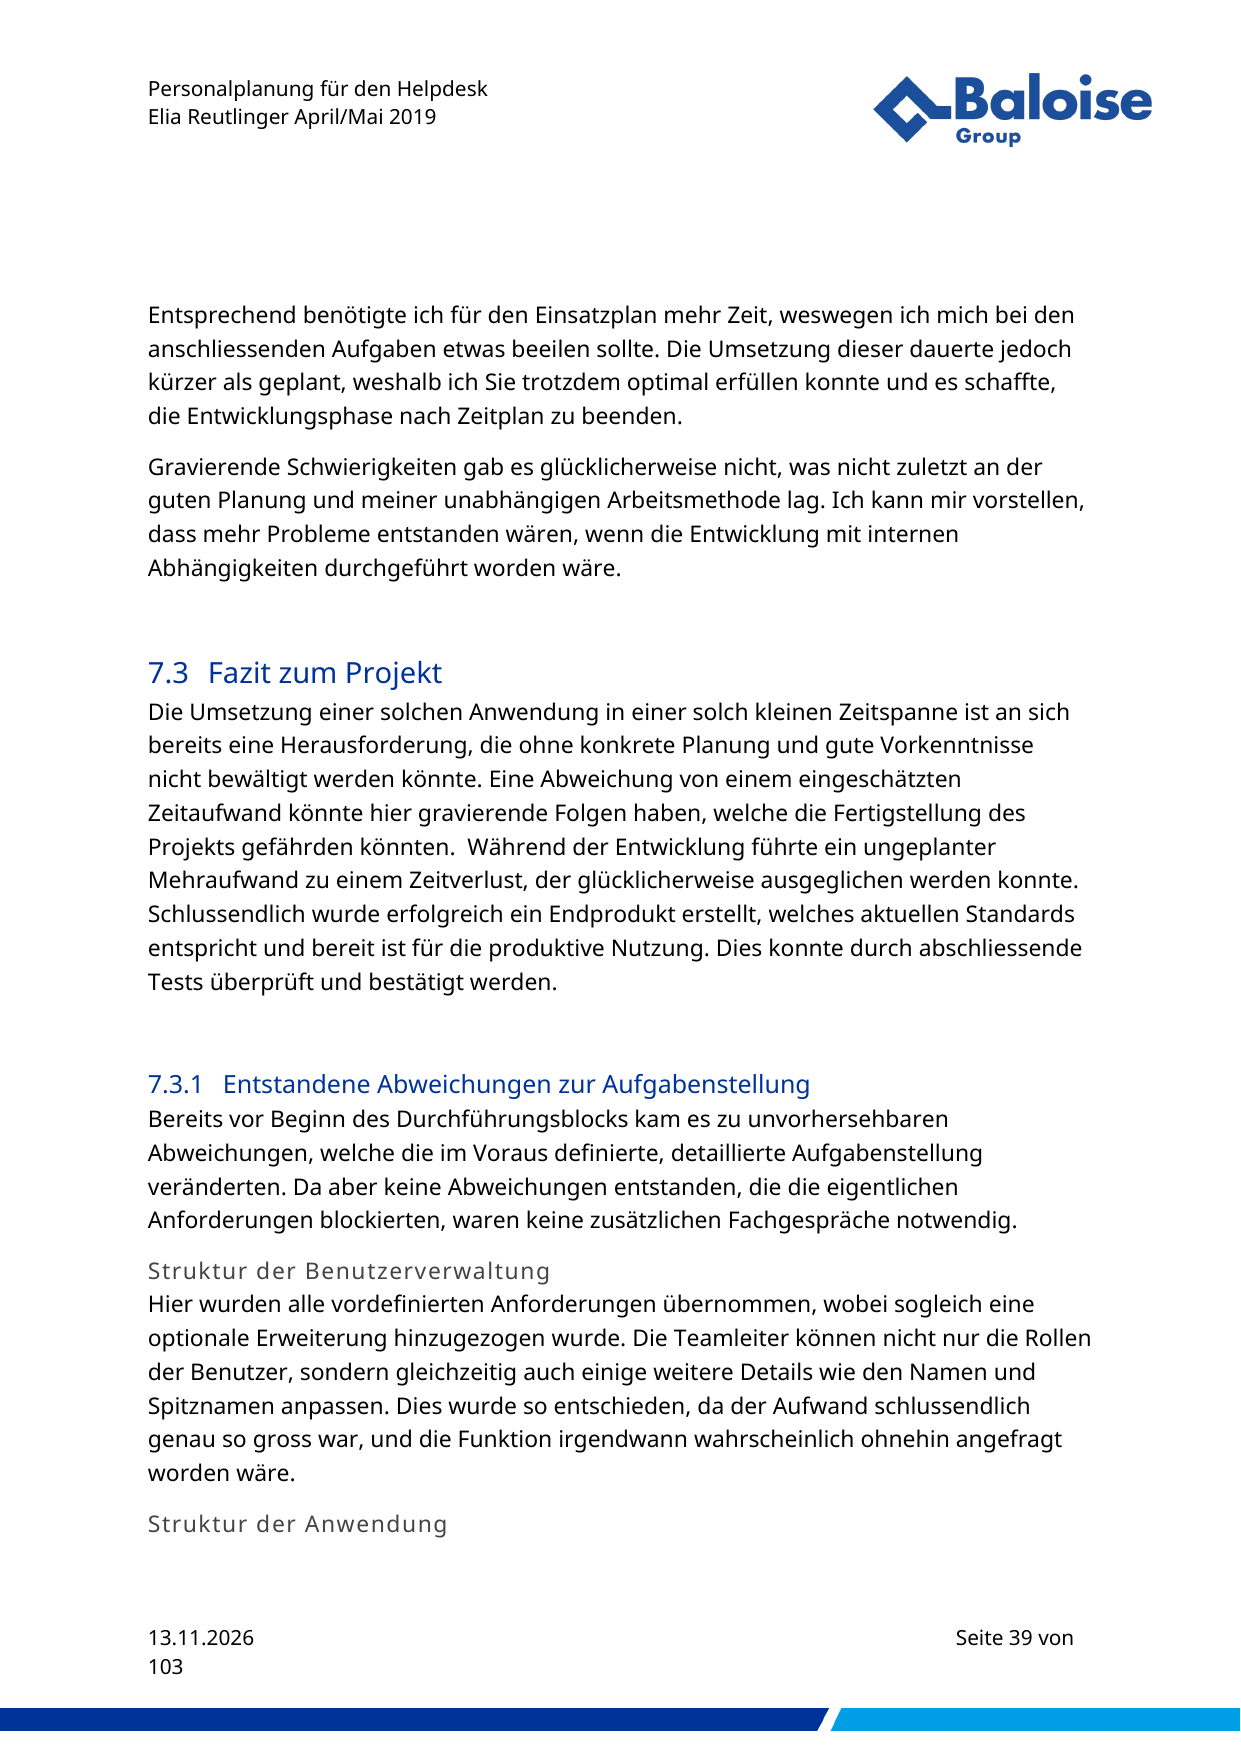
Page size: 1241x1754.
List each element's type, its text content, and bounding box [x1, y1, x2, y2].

subtitle Entstandene Abweichungen zur Aufgabenstellung [148, 1066, 1093, 1100]
text Hier wurden alle vordefinierten Anforderungen übernommen, wobei sogleich eine optionale Erweiterung hinzugezogen wurde. Die Teamleiter können nicht nur die Rollen der Benutzer, sondern gleichzeitig auch einige weitere Details wie den Namen und Spitznamen anpassen. Dies wurde so entschieden, da der Aufwand schlussendlich genau so gross war, und die Funktion irgendwann wahrscheinlich ohnehin angefragt worden wäre. [148, 1288, 1093, 1488]
picture [873, 73, 1152, 147]
subtitle Fazit zum Projekt [148, 653, 1093, 692]
text Gravierende Schwierigkeiten gab es glücklicherweise nicht, was nicht zuletzt an der guten Planung und meiner unabhängigen Arbeitsmethode lag. Ich kann mir vorstellen, dass mehr Probleme entstanden wären, wenn die Entwicklung mit internen Abhängigkeiten durchgeführt worden wäre. [148, 451, 1093, 583]
text Die Umsetzung einer solchen Anwendung in einer solch kleinen Zeitspanne ist an sich bereits eine Herausforderung, die ohne konkrete Planung und gute Vorkenntnisse nicht bewältigt werden könnte. Eine Abweichung von einem eingeschätzten Zeitaufwand könnte hier gravierende Folgen haben, welche die Fertigstellung des Projekts gefährden könnten. Während der Entwicklung führte ein ungeplanter Mehraufwand zu einem Zeitverlust, der glücklicherweise ausgeglichen werden konnte. Schlussendlich wurde erfolgreich ein Endprodukt erstellt, welches aktuellen Standards entspricht und bereit ist für die produktive Nutzung. Dies konnte durch abschliessende Tests überprüft und bestätigt werden. [148, 695, 1093, 997]
subtitle Struktur der Benutzerverwaltung [148, 1255, 1093, 1286]
text Entsprechend benötigte ich für den Einsatzplan mehr Zeit, weswegen ich mich bei den anschliessenden Aufgaben etwas beeilen sollte. Die Umsetzung dieser dauerte jedoch kürzer als geplant, weshalb ich Sie trotzdem optimal erfüllen konnte und es schaffte, die Entwicklungsphase nach Zeitplan zu beenden. [148, 299, 1093, 431]
picture [0, 1708, 1241, 1733]
text Bereits vor Beginn des Durchführungsblocks kam es zu unvorhersehbaren Abweichungen, welche die im Voraus definierte, detaillierte Aufgabenstellung veränderten. Da aber keine Abweichungen entstanden, die die eigentlichen Anforderungen blockierten, waren keine zusätzlichen Fachgespräche notwendig. [148, 1103, 1093, 1236]
subtitle Struktur der Anwendung [148, 1508, 1093, 1539]
